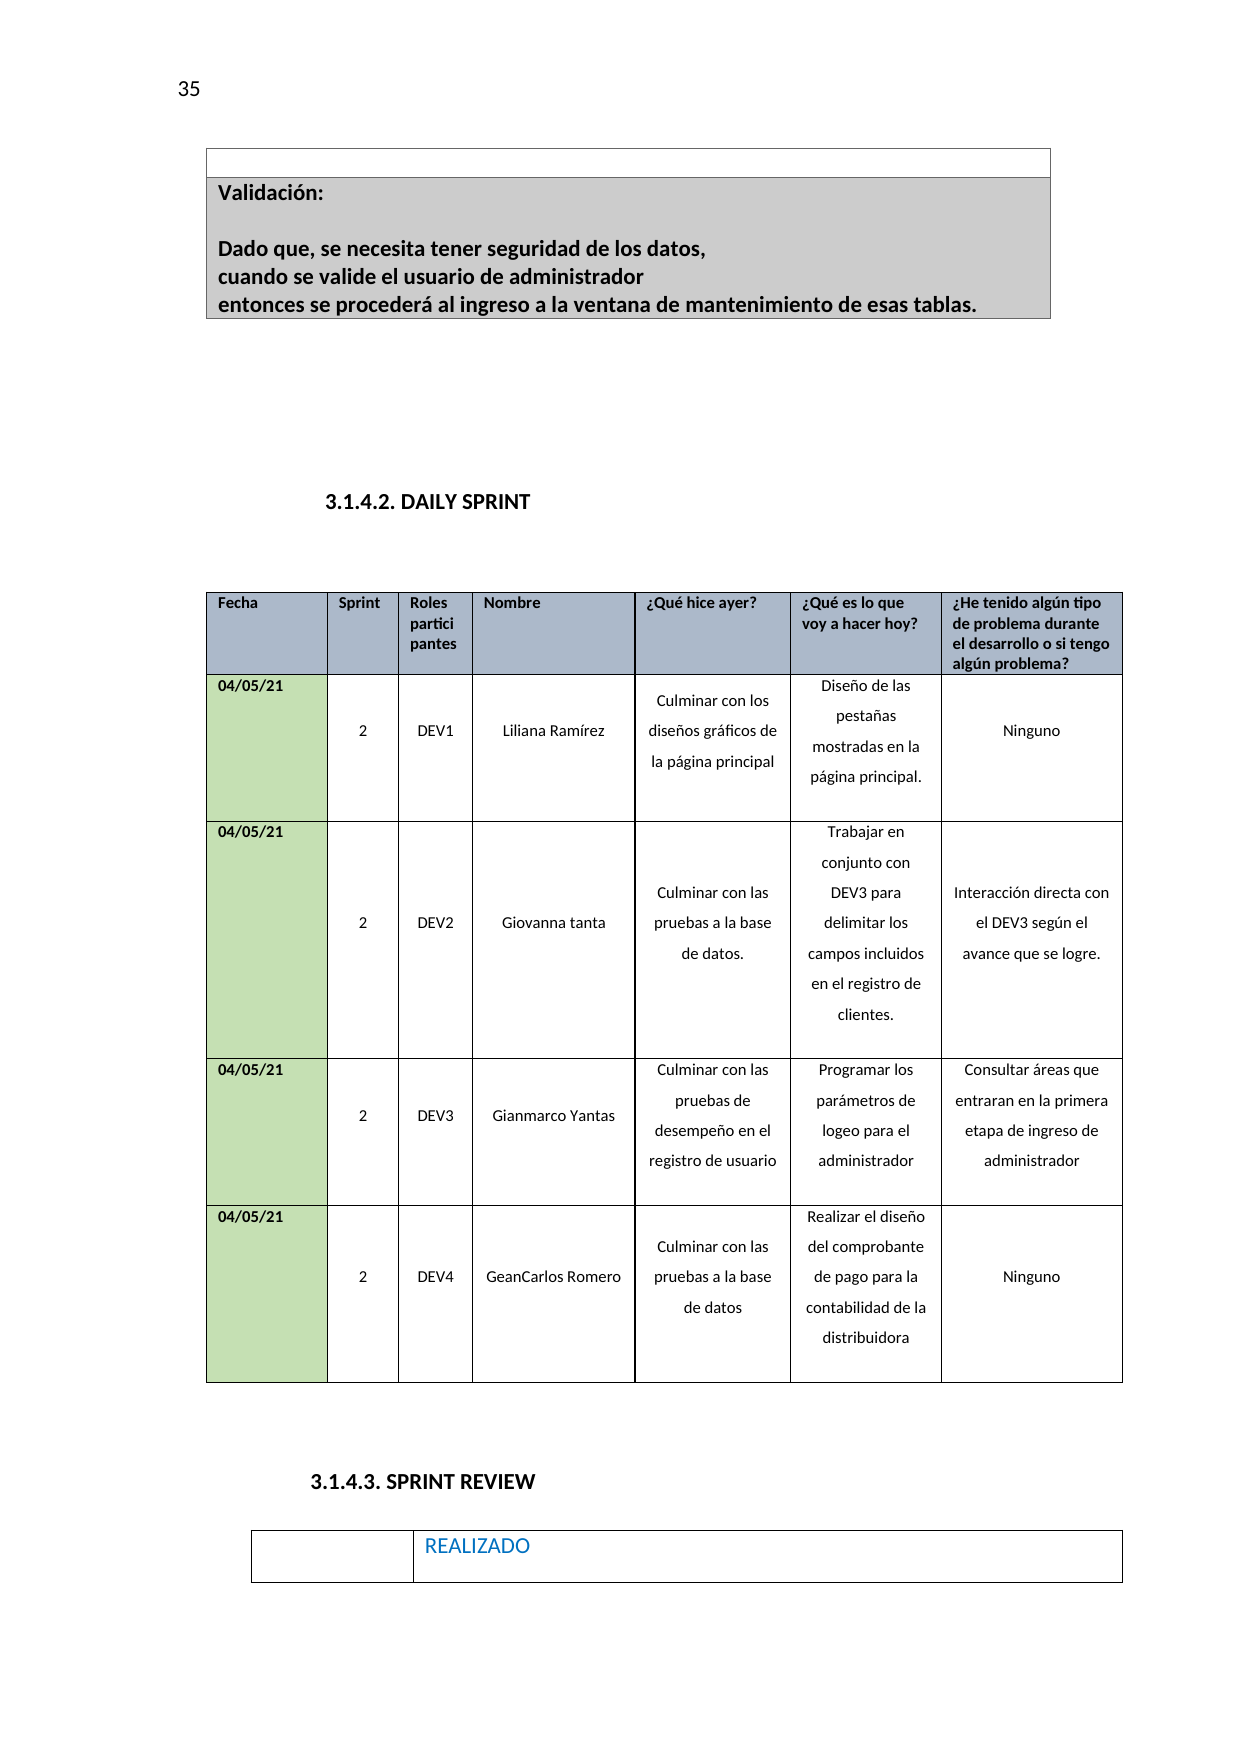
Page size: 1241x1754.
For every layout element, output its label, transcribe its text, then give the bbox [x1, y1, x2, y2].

table_cell Culminar con las pruebas de desempeño en el registro de usuario [636, 1059, 790, 1205]
table_cell DEV2 [399, 822, 472, 1058]
table_header Sprint [328, 593, 398, 674]
table_cell 04/05/21 [207, 1059, 327, 1205]
list 3.1.4.2. DAILY SPRINT [325, 487, 1063, 515]
table_cell 04/05/21 [207, 1206, 327, 1382]
table_cell Ninguno [942, 675, 1122, 821]
table_cell Realizar el diseño del comprobante de pago para la contabilidad de la distribuidora [791, 1206, 941, 1382]
table_cell 2 [328, 1059, 398, 1205]
table_cell Gianmarco Yantas [473, 1059, 634, 1205]
table_header ¿Qué hice ayer? [636, 593, 790, 674]
table_header [252, 1531, 413, 1582]
table_cell Programar los parámetros de logeo para el administrador [791, 1059, 941, 1205]
table_cell 04/05/21 [207, 822, 327, 1058]
table_cell DEV4 [399, 1206, 472, 1382]
table_cell GeanCarlos Romero [473, 1206, 634, 1382]
table_header ¿He tenido algún tipo de problema durante el desarrollo o si tengo algún problema? [942, 593, 1122, 674]
table_cell Trabajar en conjunto con DEV3 para delimitar los campos incluidos en el registro de clientes. [791, 822, 941, 1058]
table_header Nombre [473, 593, 634, 674]
table_cell Giovanna tanta [473, 822, 634, 1058]
table_header Fecha [207, 593, 327, 674]
list 3.1.4.3. SPRINT REVIEW [310, 1467, 1063, 1495]
table_cell Ninguno [942, 1206, 1122, 1382]
table_header REALIZADO [414, 1531, 1122, 1582]
table_cell DEV3 [399, 1059, 472, 1205]
table_cell Interacción directa con el DEV3 según el avance que se logre. [942, 822, 1122, 1058]
table_cell Culminar con los diseños gráficos de la página principal [636, 675, 790, 821]
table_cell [207, 149, 1050, 177]
table_cell Validación: Dado que, se necesita tener seguridad de los datos, cuando se valide el usuario de administrador entonces se procederá al ingreso a la ventana de mantenimiento de esas tablas. [207, 178, 1050, 318]
table_cell Culminar con las pruebas a la base de datos [636, 1206, 790, 1382]
table_cell 2 [328, 1206, 398, 1382]
table_cell Consultar áreas que entraran en la primera etapa de ingreso de administrador [942, 1059, 1122, 1205]
table_cell DEV1 [399, 675, 472, 821]
table_cell 2 [328, 822, 398, 1058]
table_header Roles participantes [399, 593, 472, 674]
table_cell Diseño de las pestañas mostradas en la página principal. [791, 675, 941, 821]
table_cell 04/05/21 [207, 675, 327, 821]
table_cell 2 [328, 675, 398, 821]
table_header ¿Qué es lo que voy a hacer hoy? [791, 593, 941, 674]
table_cell Liliana Ramírez [473, 675, 634, 821]
table_cell Culminar con las pruebas a la base de datos. [636, 822, 790, 1058]
